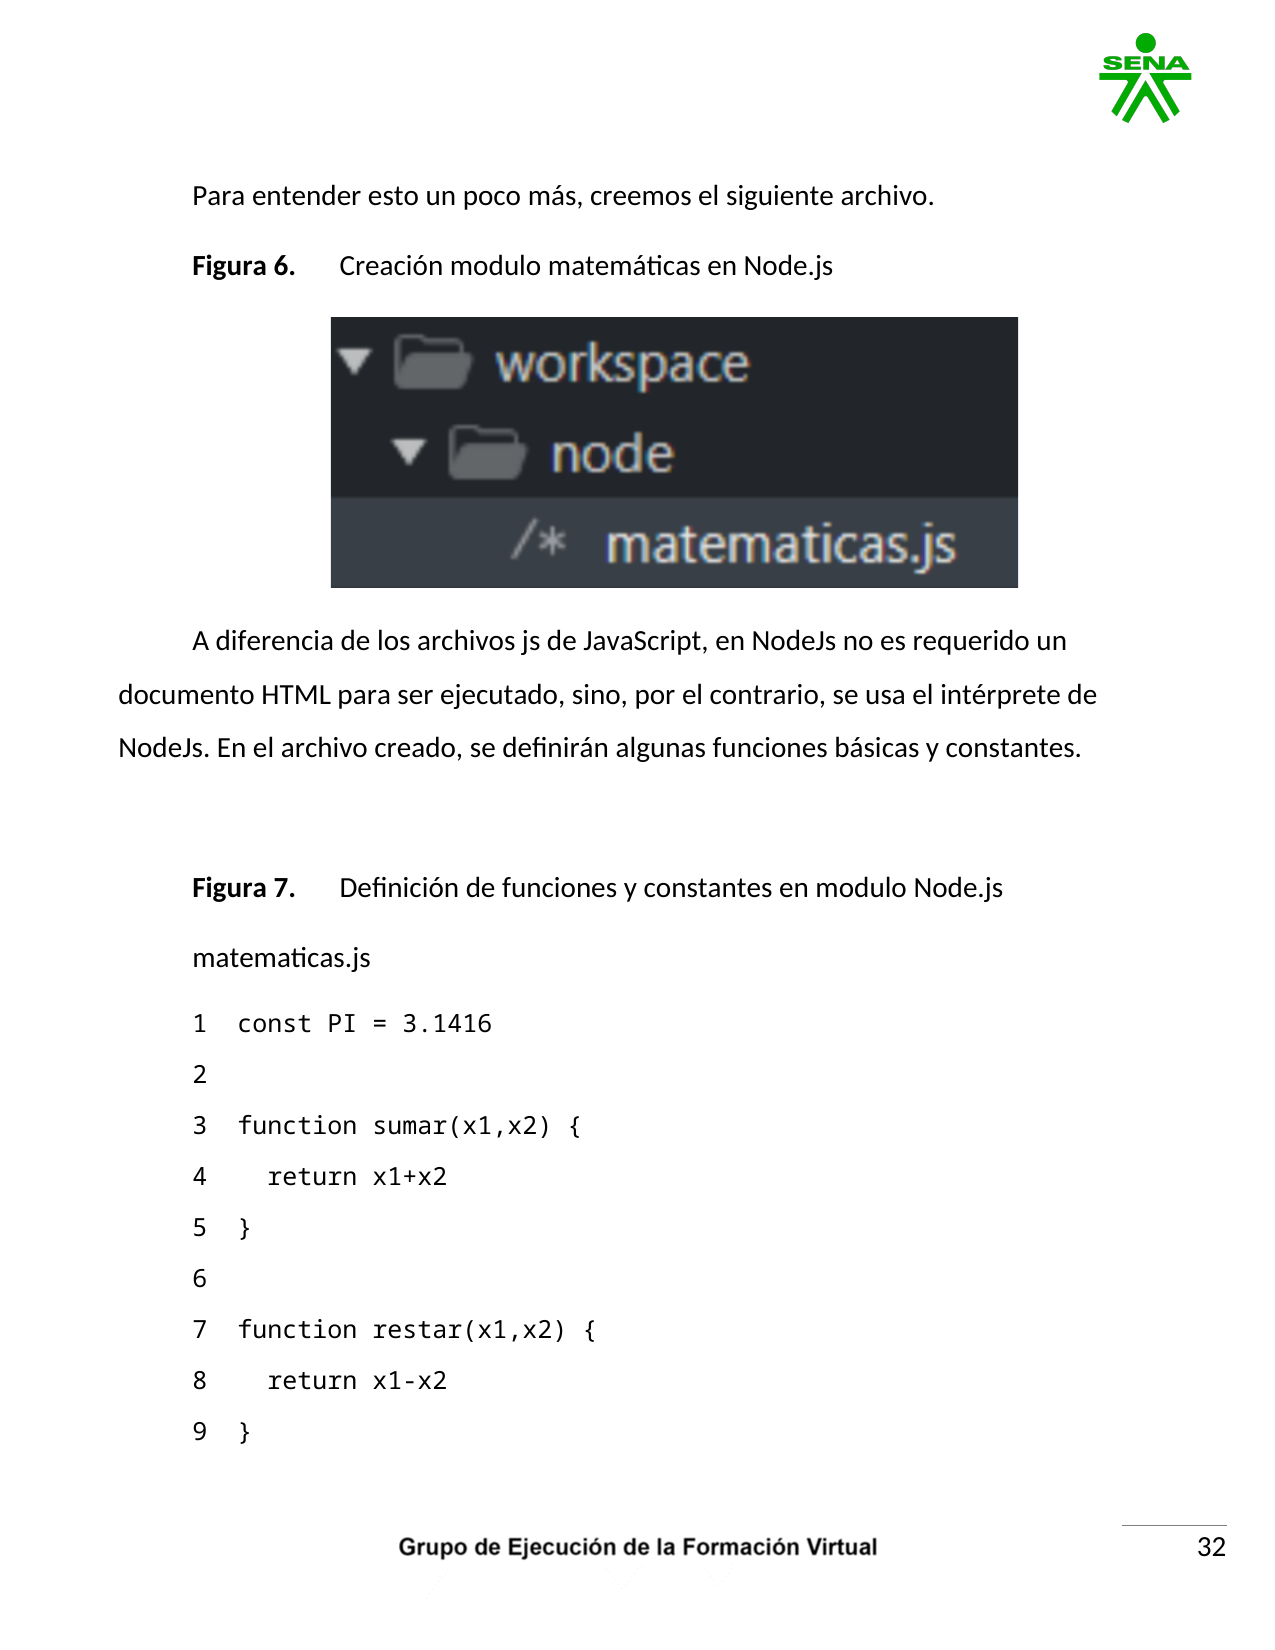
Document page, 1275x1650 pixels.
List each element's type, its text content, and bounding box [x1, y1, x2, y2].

text 3 function sumar(x1,x2) { [118, 1108, 1157, 1142]
text 9 } [118, 1414, 1157, 1448]
text 5 } [118, 1210, 1157, 1244]
text 2 [118, 1057, 1157, 1091]
text 1 const PI = 3.1416 [118, 1006, 1157, 1039]
picture [1099, 33, 1192, 123]
picture [0, 1486, 1275, 1598]
text A diferencia de los archivos js de JavaScript, en NodeJs no es requerido un documento HTML para ser ejecutado, sino, por el contrario, se usa el intérprete de NodeJs. En el archivo creado, se definirán algunas funciones básicas y constantes. [118, 622, 1157, 765]
text Definición de funciones y constantes en modulo Node.js [192, 869, 1157, 905]
text 7 function restar(x1,x2) { [118, 1312, 1157, 1346]
text matematicas.js [118, 939, 1157, 975]
text Para entender esto un poco más, creemos el siguiente archivo. [118, 177, 1157, 213]
text Creación modulo matemáticas en Node.js [192, 247, 1157, 283]
text 8 return x1-x2 [118, 1363, 1157, 1397]
picture [330, 317, 1019, 588]
text 6 [118, 1261, 1157, 1295]
text 4 return x1+x2 [118, 1159, 1157, 1193]
